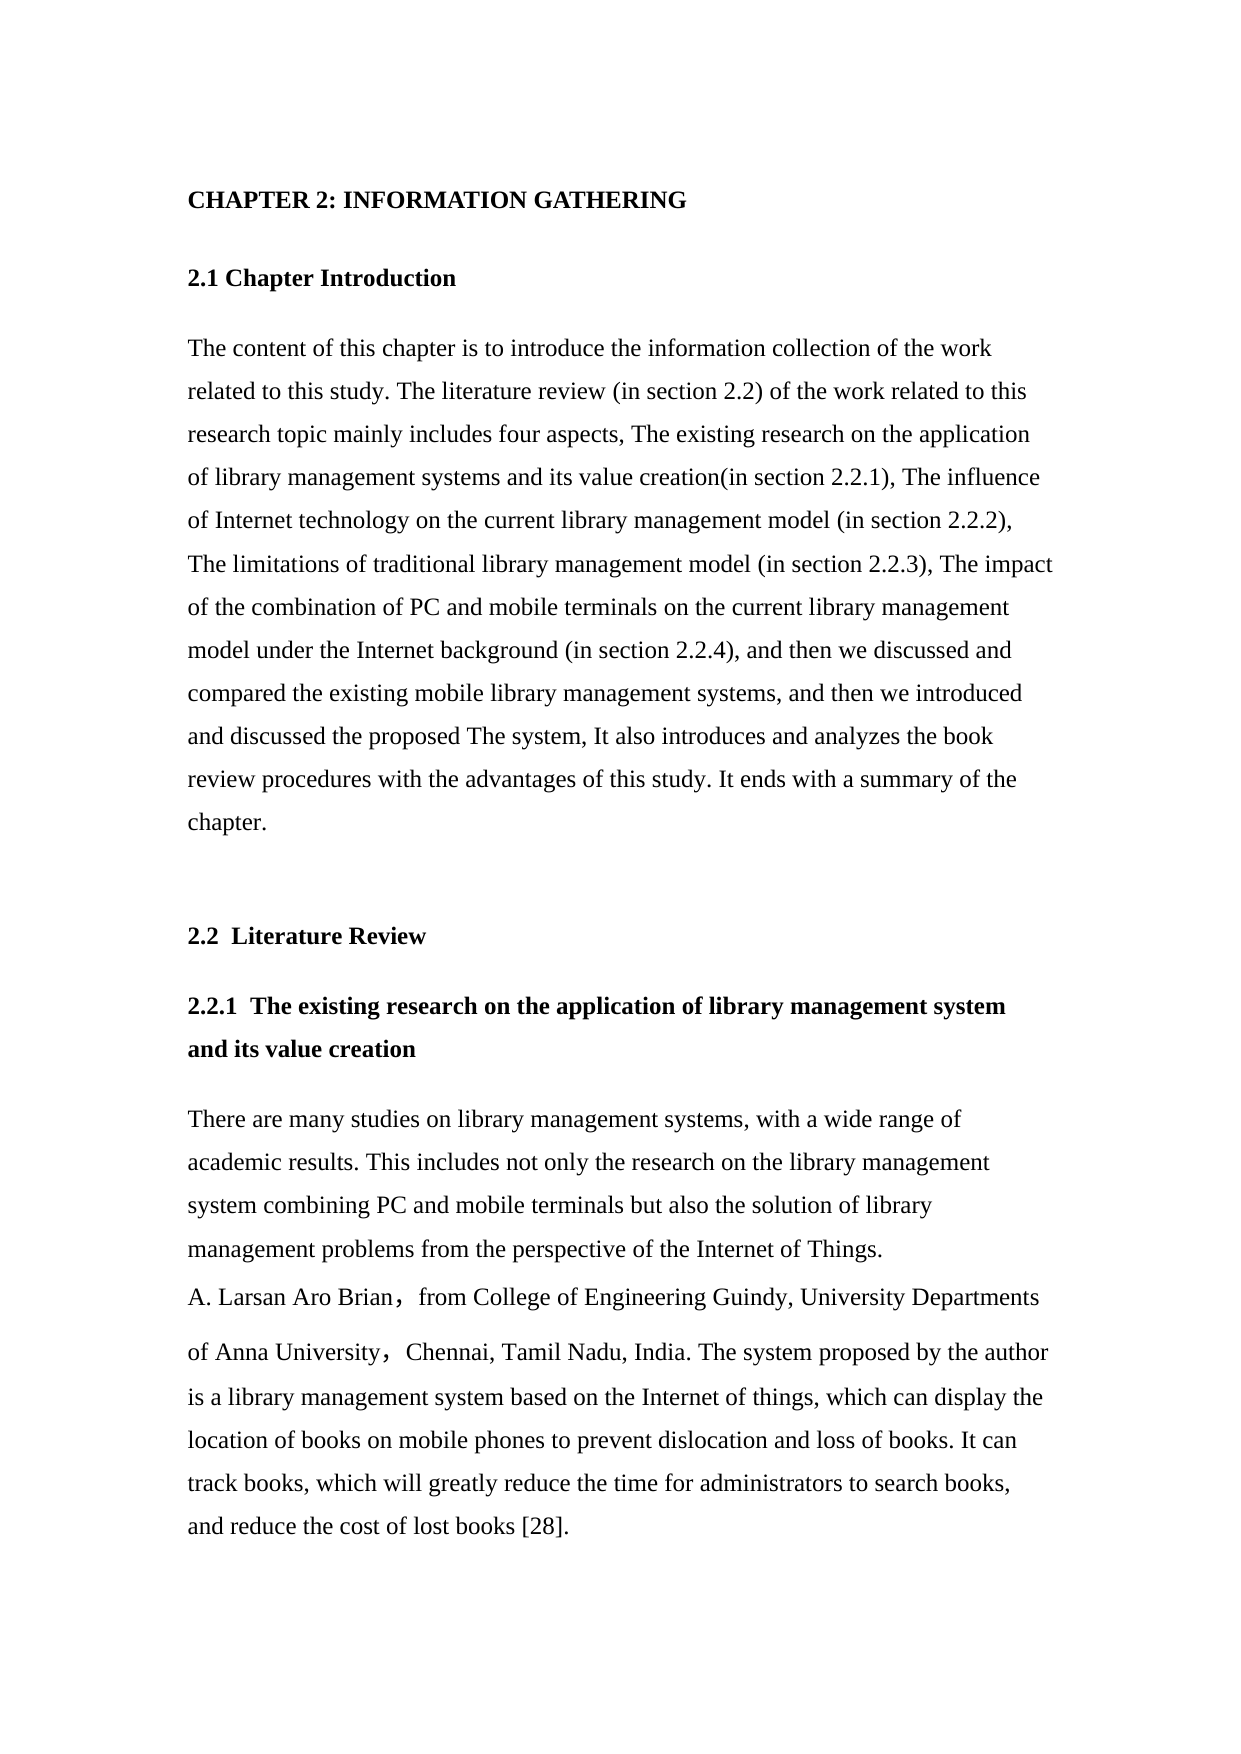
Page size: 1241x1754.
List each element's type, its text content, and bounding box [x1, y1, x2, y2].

subtitle CHAPTER 2: INFORMATION GATHERING [187, 185, 1053, 214]
subtitle 2.2.1 The existing research on the application of library management system and its value creation [187, 991, 1053, 1063]
subtitle Literature Review [187, 921, 1053, 949]
text A. Larsan Aro Brian，from College of Engineering Guindy, University Departments of Anna University，Chennai, Tamil Nadu, India. The system proposed by the author is a library management system based on the Internet of things, which can display the location of books on mobile phones to prevent dislocation and loss of books. It can track books, which will greatly reduce the time for administrators to search books, and reduce the cost of lost books [28]. [187, 1277, 1053, 1540]
subtitle Chapter Introduction [187, 263, 1053, 292]
text There are many studies on library management systems, with a wide range of academic results. This includes not only the research on the library management system combining PC and mobile terminals but also the solution of library management problems from the perspective of the Internet of Things. [187, 1104, 1053, 1262]
text The content of this chapter is to introduce the information collection of the work related to this study. The literature review (in section 2.2) of the work related to this research topic mainly includes four aspects, The existing research on the application of library management systems and its value creation(in section 2.2.1), The influence of Internet technology on the current library management model (in section 2.2.2), The limitations of traditional library management model (in section 2.2.3), The impact of the combination of PC and mobile terminals on the current library management model under the Internet background (in section 2.2.4), and then we discussed and compared the existing mobile library management systems, and then we introduced and discussed the proposed The system, It also introduces and analyzes the book review procedures with the advantages of this study. It ends with a summary of the chapter. [187, 333, 1053, 836]
